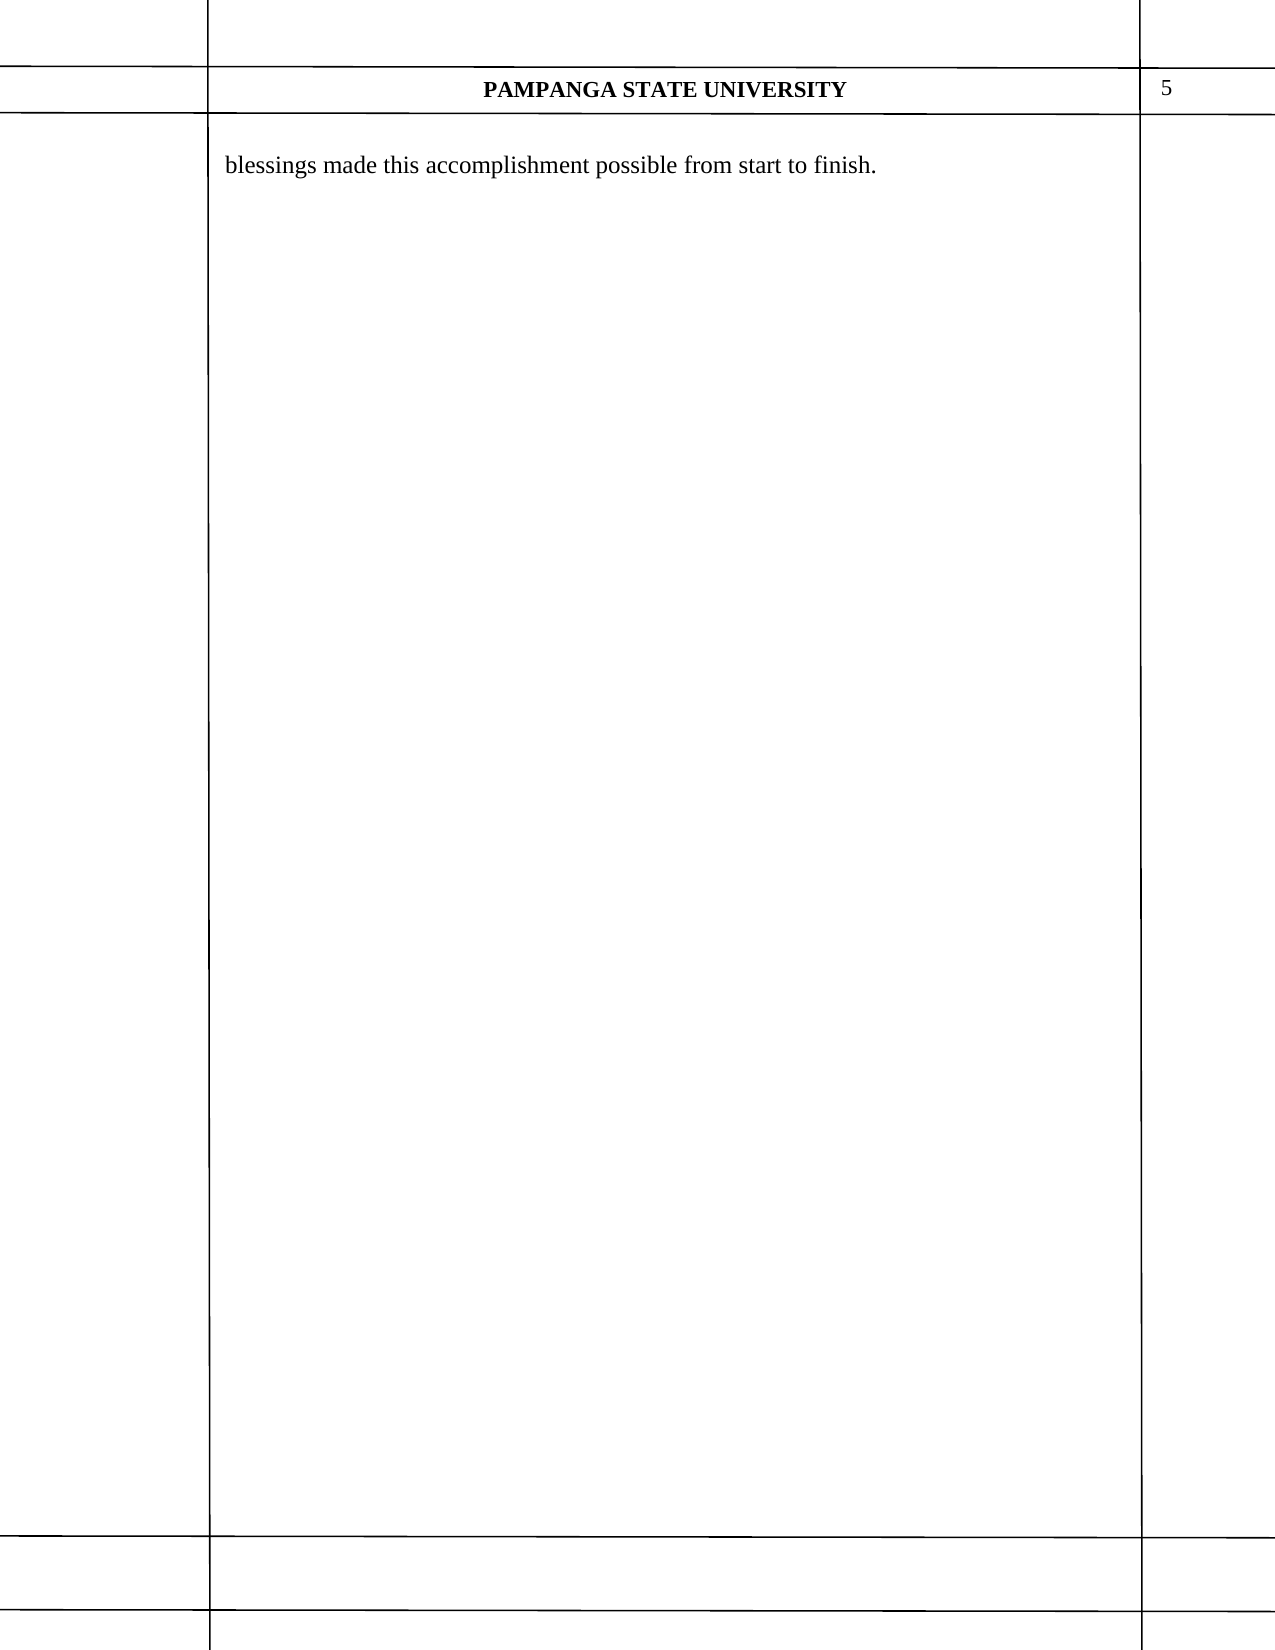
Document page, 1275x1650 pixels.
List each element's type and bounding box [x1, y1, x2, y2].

text [225, 150, 1125, 179]
